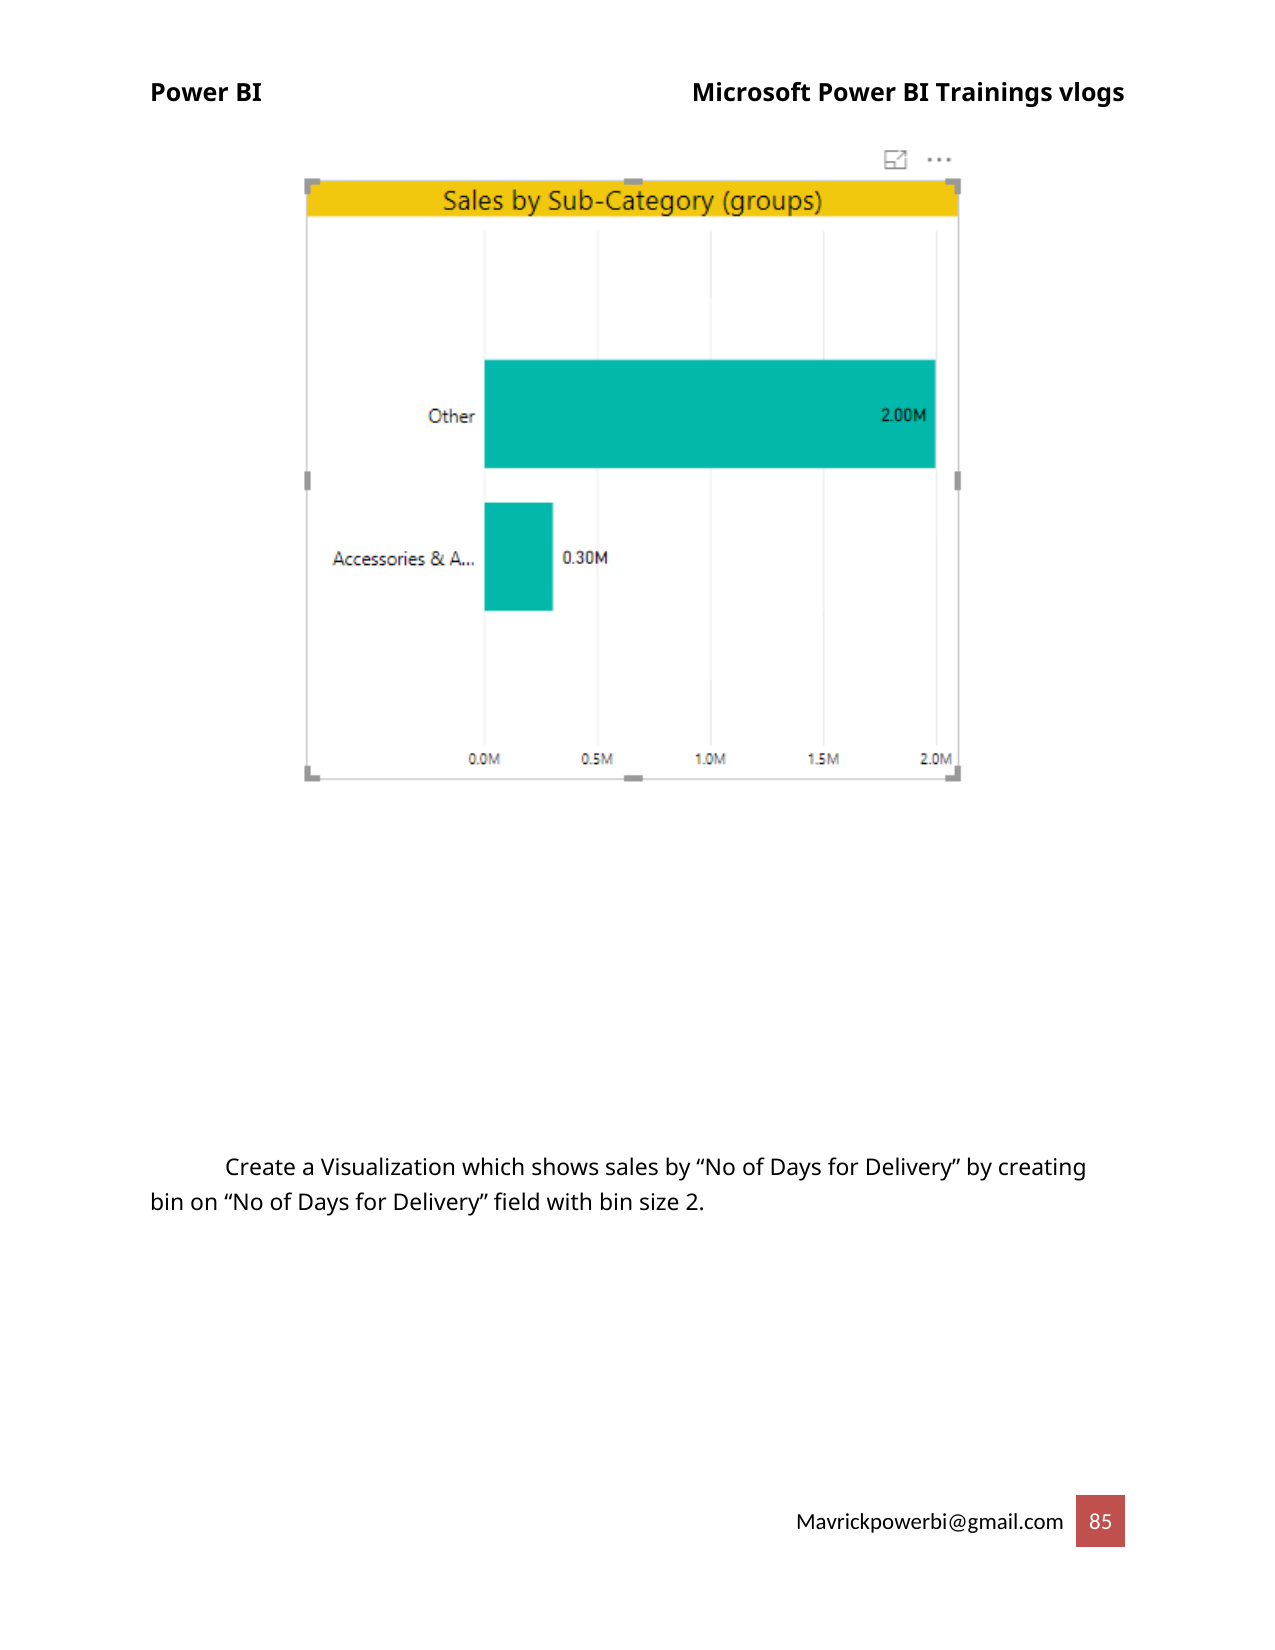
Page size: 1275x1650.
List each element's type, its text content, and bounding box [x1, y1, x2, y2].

text Create a Visualization which shows sales by “No of Days for Delivery” by creating bin on “No of Days for Delivery” field with bin size 2. [150, 1150, 1125, 1218]
picture [300, 150, 968, 788]
